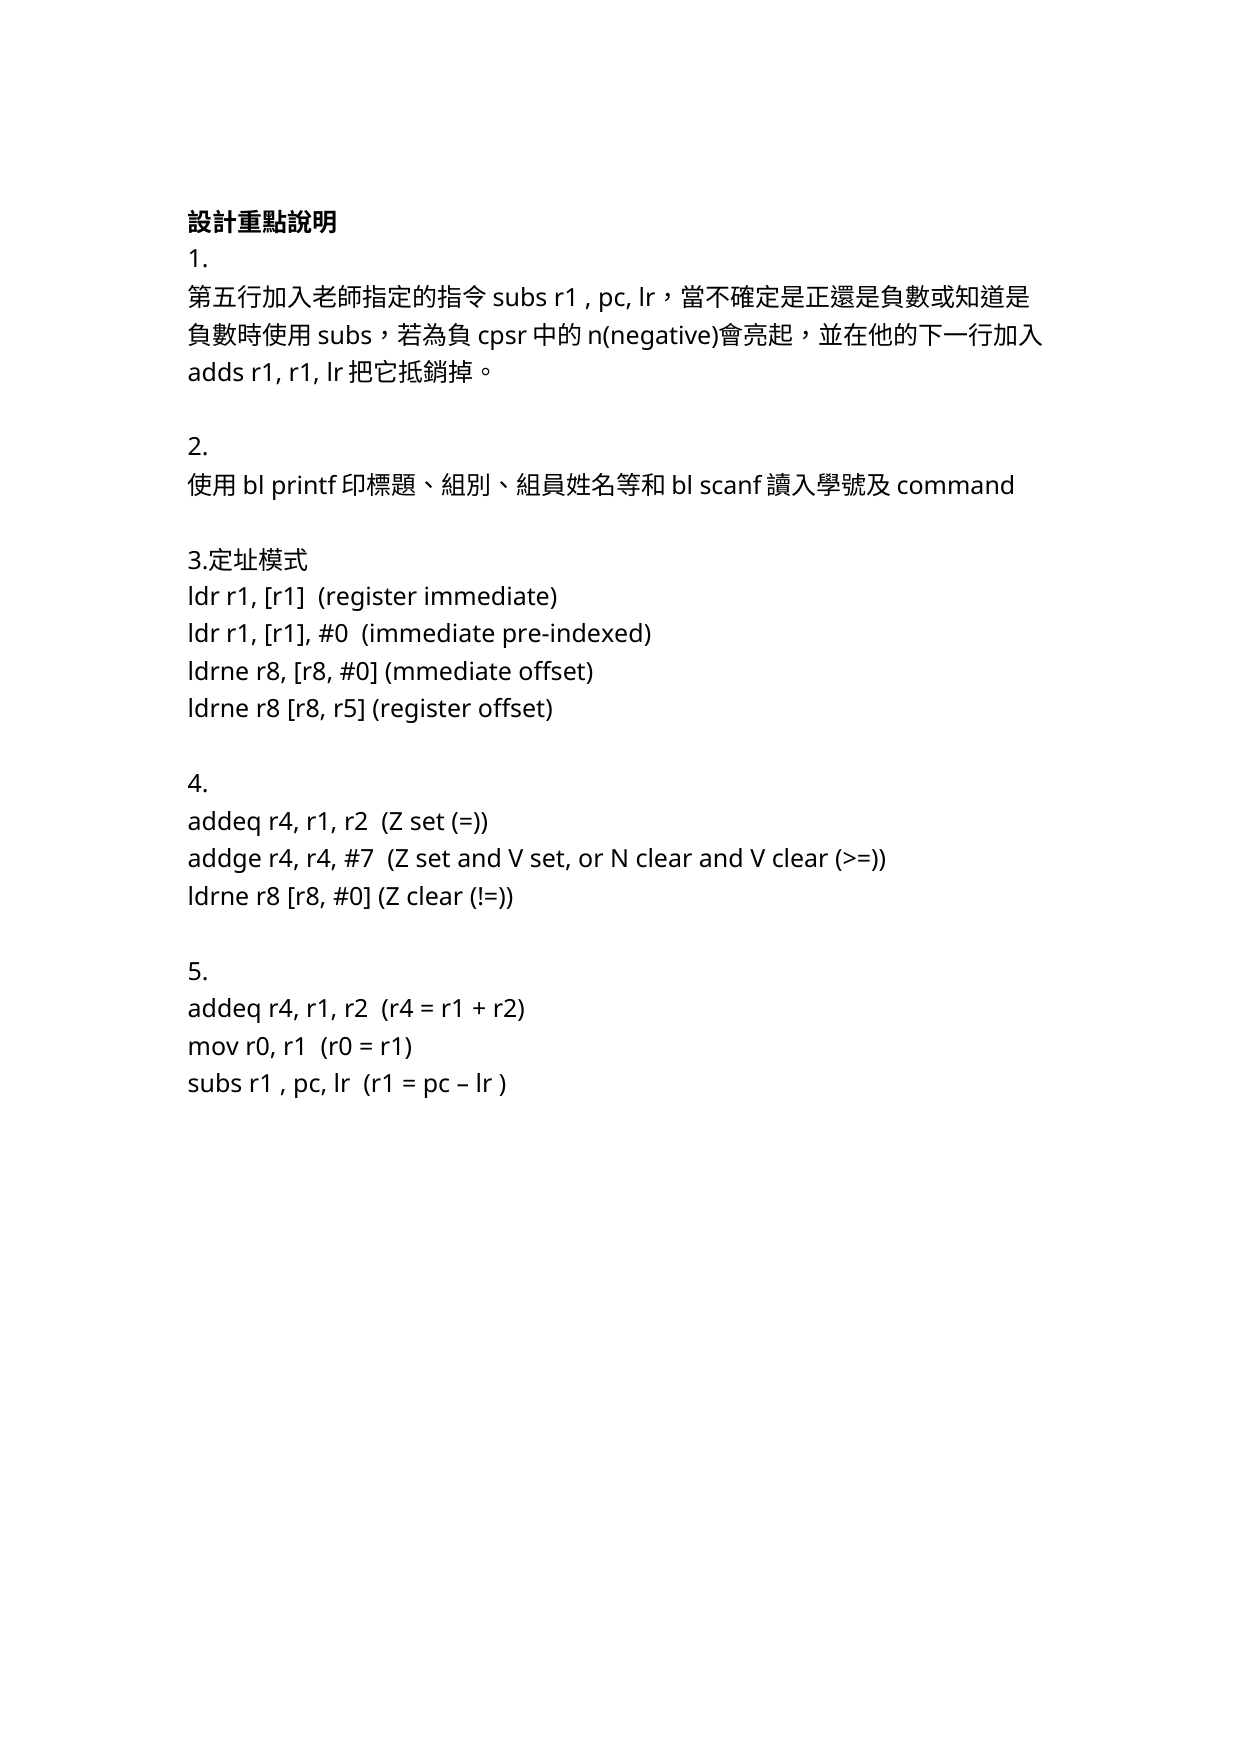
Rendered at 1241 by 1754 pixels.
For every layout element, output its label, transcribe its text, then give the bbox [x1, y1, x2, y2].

text ldr r1, [r1], #0 (immediate pre-indexed) [187, 614, 1053, 652]
text 1. [187, 239, 1053, 277]
text addge r4, r4, #7 (Z set and V set, or N clear and V clear (>=)) [187, 839, 1053, 877]
text 3.定址模式 [187, 539, 1053, 577]
text ldrne r8, [r8, #0] (mmediate offset) [187, 652, 1053, 689]
text ldrne r8 [r8, r5] (register offset) [187, 689, 1053, 727]
text 設計重點說明 [187, 202, 1053, 239]
text 2. [187, 427, 1053, 464]
text 第五行加入老師指定的指令subs r1 , pc, lr，當不確定是正還是負數或知道是負數時使用subs，若為負cpsr中的n(negative)會亮起，並在他的下一行加入adds r1, r1, lr把它抵銷掉。 [187, 277, 1053, 389]
text 4. [187, 764, 1053, 802]
text mov r0, r1 (r0 = r1) [187, 1027, 1053, 1064]
text 使用bl printf印標題、組別、組員姓名等和bl scanf讀入學號及command [187, 464, 1053, 502]
text subs r1 , pc, lr (r1 = pc – lr ) [187, 1064, 1053, 1102]
text ldr r1, [r1] (register immediate) [187, 577, 1053, 614]
text ldrne r8 [r8, #0] (Z clear (!=)) [187, 877, 1053, 914]
text addeq r4, r1, r2 (Z set (=)) [187, 802, 1053, 839]
text 5. [187, 952, 1053, 989]
text addeq r4, r1, r2 (r4 = r1 + r2) [187, 989, 1053, 1027]
